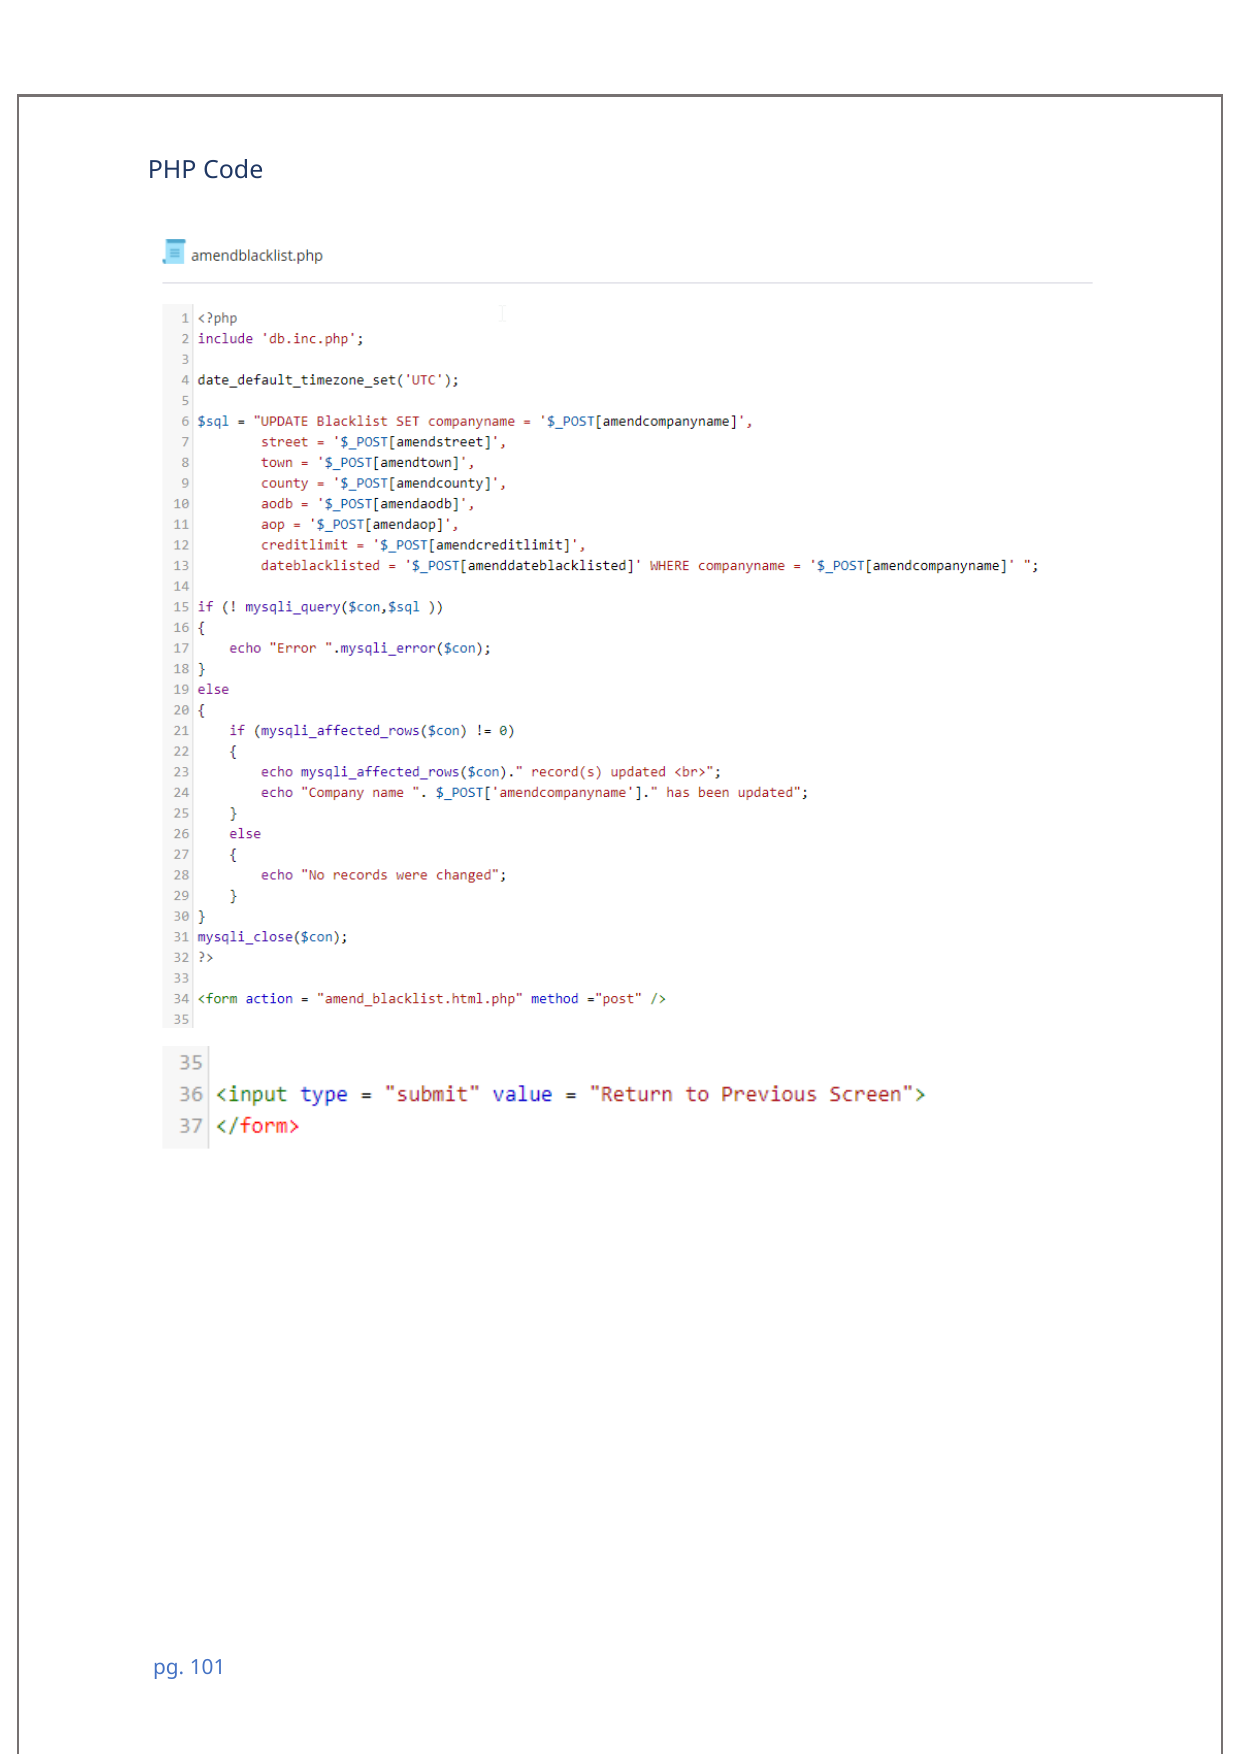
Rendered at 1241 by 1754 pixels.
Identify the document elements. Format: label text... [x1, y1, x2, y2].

picture [147, 235, 1093, 1028]
picture [147, 1046, 1051, 1160]
subtitle PHP Code [148, 152, 1093, 186]
